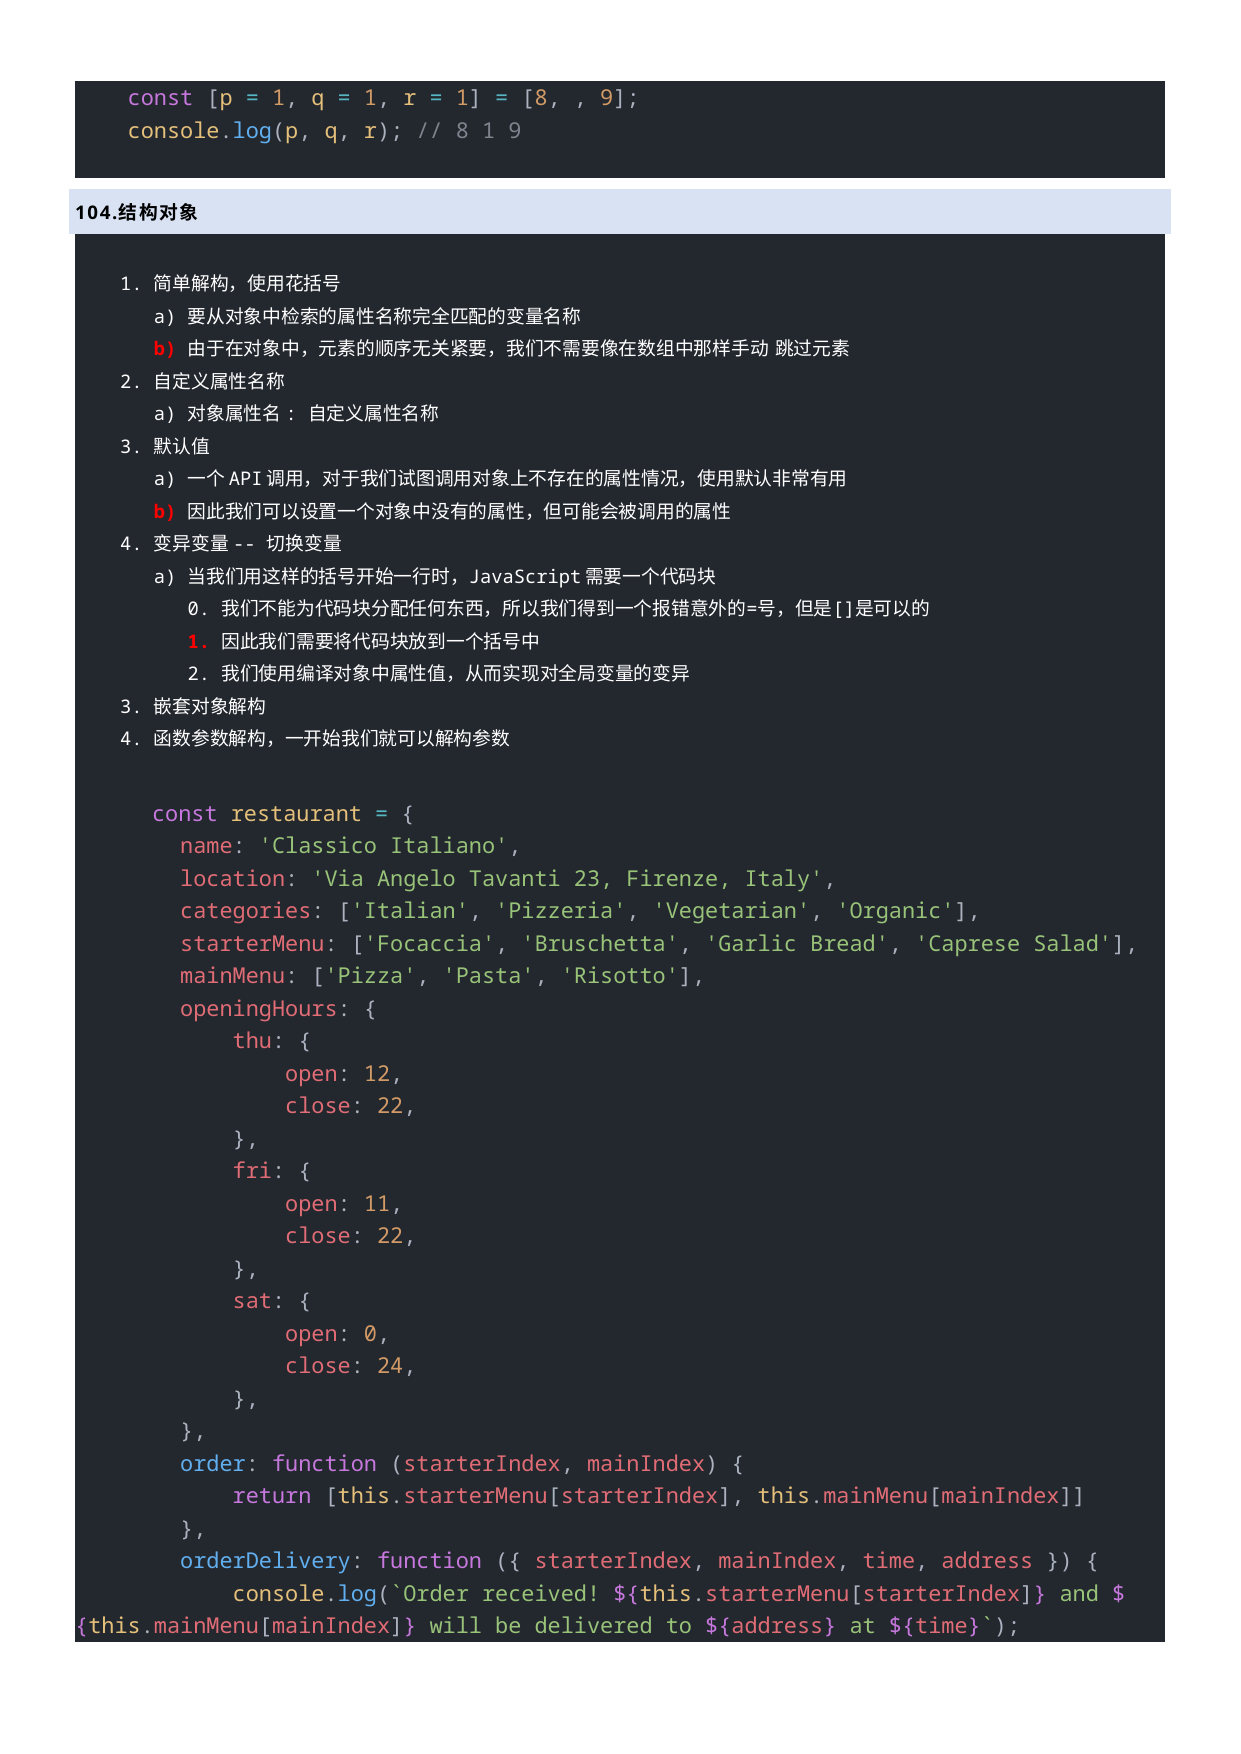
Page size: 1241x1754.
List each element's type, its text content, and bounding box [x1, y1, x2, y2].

text openingHours: { [75, 992, 1165, 1024]
text a) 一个API调用，对于我们试图调用对象上不存在的属性情况，使用默认非常有用 [75, 461, 1165, 494]
text const [p = 1, q = 1, r = 1] = [8, , 9]; [75, 81, 1165, 113]
text categories: ['Italian', 'Pizzeria', 'Vegetarian', 'Organic'], [75, 894, 1165, 927]
text 4. 函数参数解构，一开始我们就可以解构参数 [75, 721, 1165, 754]
text }, [75, 1512, 1165, 1544]
text close: 22, [75, 1219, 1165, 1252]
text return [this.starterMenu[starterIndex], this.mainMenu[mainIndex]] [75, 1479, 1165, 1512]
text open: 12, [75, 1057, 1165, 1089]
text name: 'Classico Italiano', [75, 829, 1165, 862]
text }, [75, 1382, 1165, 1414]
text order: function (starterIndex, mainIndex) { [75, 1447, 1165, 1479]
text 3. 嵌套对象解构 [75, 689, 1165, 721]
text 1. 因此我们需要将代码块放到一个括号中 [75, 624, 1165, 656]
text a) 当我们用这样的括号开始一行时，JavaScript需要一个代码块 [75, 559, 1165, 591]
text a) 对象属性名 : 自定义属性名称 [75, 396, 1165, 429]
text sat: { [75, 1284, 1165, 1317]
text console.log(p, q, r); // 8 1 9 [75, 113, 1165, 146]
text close: 22, [75, 1089, 1165, 1122]
text starterMenu: ['Focaccia', 'Bruschetta', 'Garlic Bread', 'Caprese Salad'], [75, 927, 1165, 959]
text a) 要从对象中检索的属性名称完全匹配的变量名称 [75, 299, 1165, 331]
text thu: { [75, 1024, 1165, 1057]
text 3. 默认值 [75, 429, 1165, 461]
text 2. 我们使用编译对象中属性值，从而实现对全局变量的变异 [75, 656, 1165, 689]
text open: 11, [75, 1187, 1165, 1219]
text open: 0, [75, 1317, 1165, 1349]
text }, [75, 1252, 1165, 1284]
text 4. 变异变量 -- 切换变量 [75, 526, 1165, 559]
text location: 'Via Angelo Tavanti 23, Firenze, Italy', [75, 862, 1165, 894]
text }, [75, 1414, 1165, 1447]
text 0. 我们不能为代码块分配任何东西，所以我们得到一个报错意外的=号，但是[]是可以的 [75, 591, 1165, 624]
text b) 由于在对象中，元素的顺序无关紧要，我们不需要像在数组中那样手动 跳过元素 [75, 331, 1165, 364]
text const restaurant = { [75, 797, 1165, 829]
text mainMenu: ['Pizza', 'Pasta', 'Risotto'], [75, 959, 1165, 992]
text b) 因此我们可以设置一个对象中没有的属性，但可能会被调用的属性 [75, 494, 1165, 526]
text orderDelivery: function ({ starterIndex, mainIndex, time, address }) { [75, 1544, 1165, 1577]
text fri: { [75, 1154, 1165, 1187]
text console.log(`Order received! ${this.starterMenu[starterIndex]} and ${this.mainMenu[mainIndex]} will be delivered to ${address} at ${time}`); [75, 1577, 1165, 1642]
subtitle 104.结构对象 [75, 195, 1165, 227]
text 2. 自定义属性名称 [75, 364, 1165, 396]
text }, [75, 1122, 1165, 1154]
text 1. 简单解构，使用花括号 [75, 266, 1165, 299]
text close: 24, [75, 1349, 1165, 1382]
